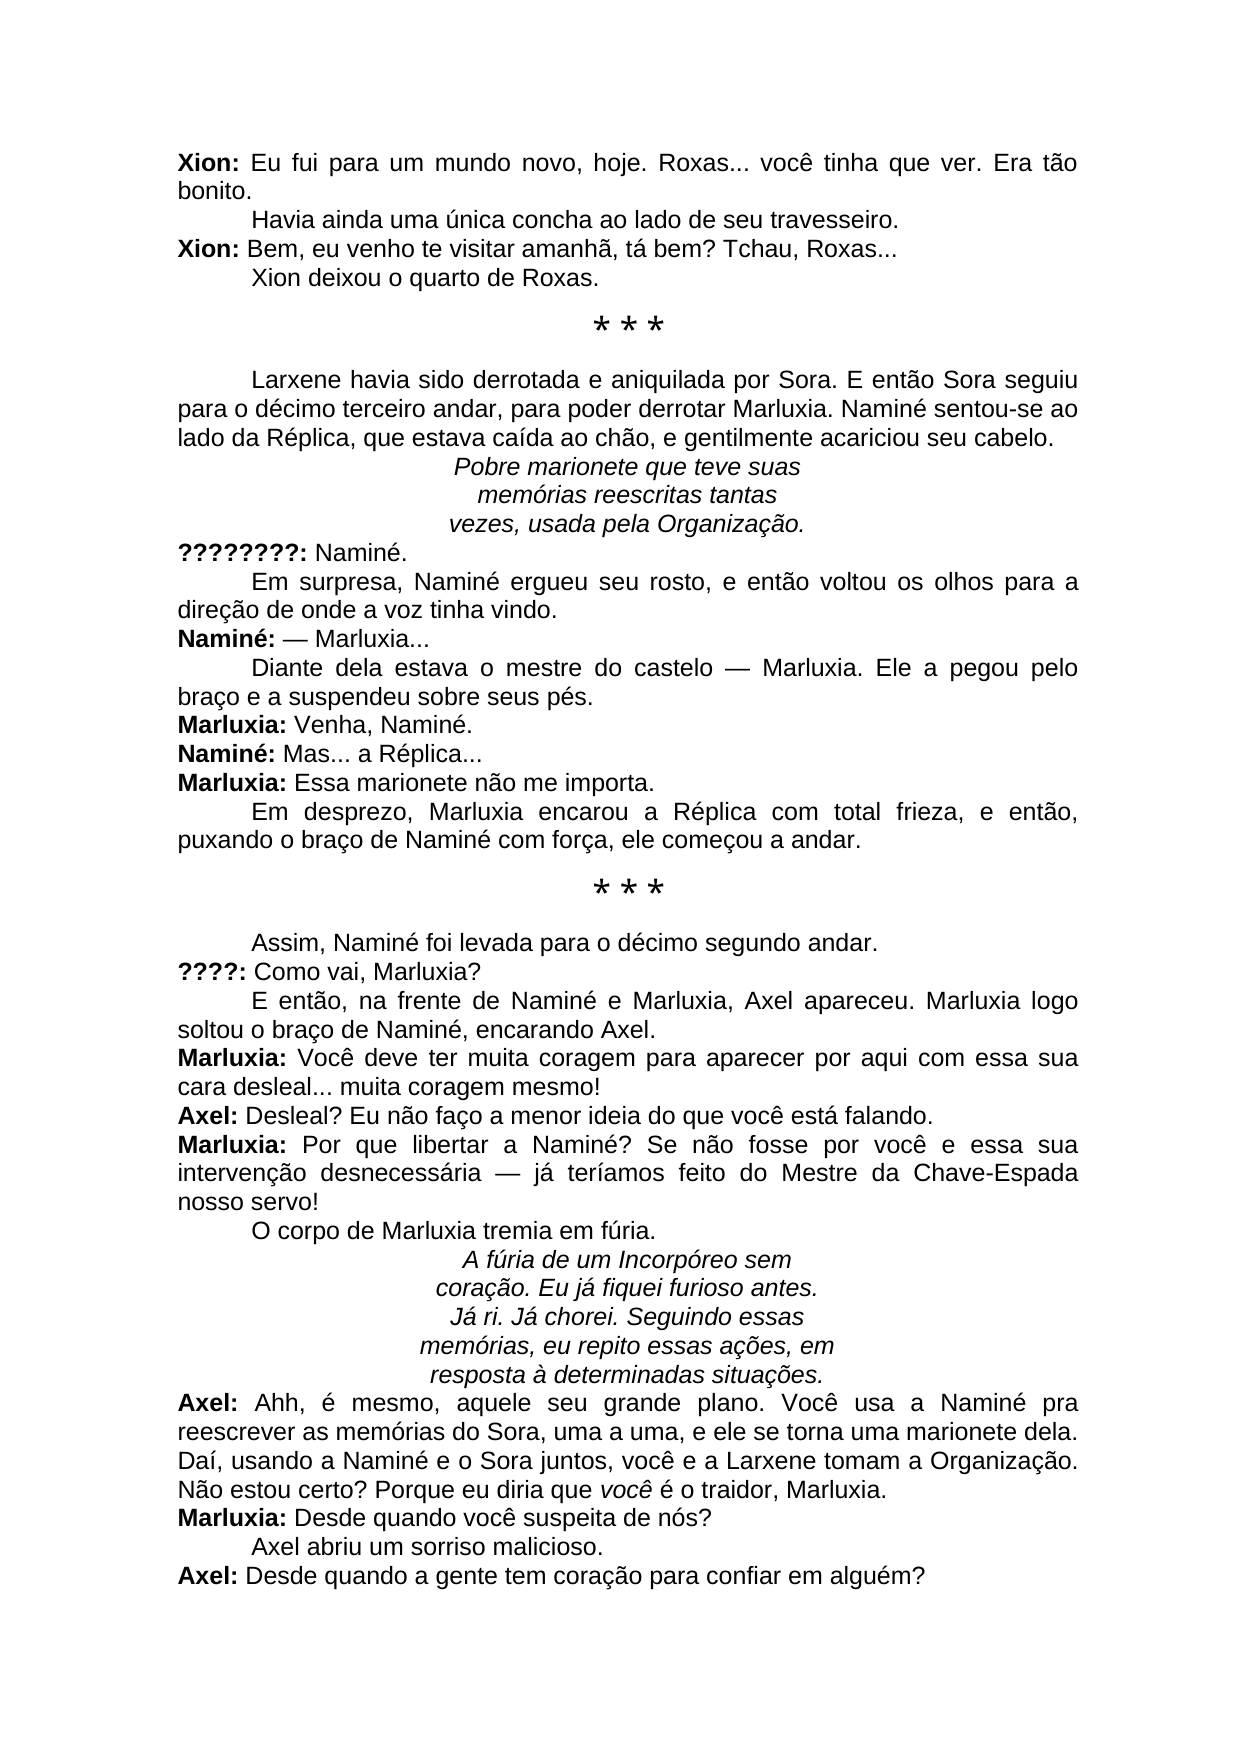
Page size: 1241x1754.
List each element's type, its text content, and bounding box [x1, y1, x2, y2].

text memórias reescritas tantas [177, 481, 1080, 509]
text * * * [177, 306, 1080, 351]
text Diante dela estava o mestre do castelo — Marluxia. Ele a pegou pelo braço e a suspendeu sobre seus pés. [177, 653, 1080, 711]
text Já ri. Já chorei. Seguindo essas [177, 1302, 1080, 1331]
text A fúria de um Incorpóreo sem [177, 1245, 1080, 1273]
text Assim, Naminé foi levada para o décimo segundo andar. [177, 928, 1080, 957]
text Havia ainda uma única concha ao lado de seu travesseiro. [177, 205, 1080, 234]
text Naminé: — Marluxia... [177, 624, 1080, 653]
text Larxene havia sido derrotada e aniquilada por Sora. E então Sora seguiu para o décimo terceiro andar, para poder derrotar Marluxia. Naminé sentou-se ao lado da Réplica, que estava caída ao chão, e gentilmente acariciou seu cabelo. [177, 366, 1080, 452]
text * * * [177, 869, 1080, 914]
text Em surpresa, Naminé ergueu seu rosto, e então voltou os olhos para a direção de onde a voz tinha vindo. [177, 567, 1080, 624]
text memórias, eu repito essas ações, em [177, 1331, 1080, 1360]
text coração. Eu já fiquei furioso antes. [177, 1273, 1080, 1302]
text Marluxia: Desde quando você suspeita de nós? [177, 1503, 1080, 1532]
text ????????: Naminé. [177, 538, 1080, 567]
text Xion: Eu fui para um mundo novo, hoje. Roxas... você tinha que ver. Era tão bonito. [177, 148, 1080, 205]
text Xion deixou o quarto de Roxas. [177, 263, 1080, 291]
text Xion: Bem, eu venho te visitar amanhã, tá bem? Tchau, Roxas... [177, 234, 1080, 263]
text Em desprezo, Marluxia encarou a Réplica com total frieza, e então, puxando o braço de Naminé com força, ele começou a andar. [177, 797, 1080, 854]
text Marluxia: Essa marionete não me importa. [177, 768, 1080, 797]
text Axel: Desde quando a gente tem coração para confiar em alguém? [177, 1561, 1080, 1590]
text Pobre marionete que teve suas [177, 452, 1080, 481]
text resposta à determinadas situações. [177, 1360, 1080, 1388]
text Marluxia: Venha, Naminé. [177, 711, 1080, 739]
text vezes, usada pela Organização. [177, 509, 1080, 538]
text Marluxia: Por que libertar a Naminé? Se não fosse por você e essa sua intervenção desnecessária — já teríamos feito do Mestre da Chave-Espada nosso servo! [177, 1130, 1080, 1216]
text E então, na frente de Naminé e Marluxia, Axel apareceu. Marluxia logo soltou o braço de Naminé, encarando Axel. [177, 986, 1080, 1043]
text Naminé: Mas... a Réplica... [177, 739, 1080, 768]
text Axel: Ahh, é mesmo, aquele seu grande plano. Você usa a Naminé pra reescrever as memórias do Sora, uma a uma, e ele se torna uma marionete dela. Daí, usando a Naminé e o Sora juntos, você e a Larxene tomam a Organização. Não estou certo? Porque eu diria que você é o traidor, Marluxia. [177, 1388, 1080, 1503]
text Axel: Desleal? Eu não faço a menor ideia do que você está falando. [177, 1101, 1080, 1130]
text O corpo de Marluxia tremia em fúria. [177, 1216, 1080, 1245]
text Marluxia: Você deve ter muita coragem para aparecer por aqui com essa sua cara desleal... muita coragem mesmo! [177, 1043, 1080, 1101]
text ????: Como vai, Marluxia? [177, 957, 1080, 986]
text Axel abriu um sorriso malicioso. [177, 1532, 1080, 1561]
